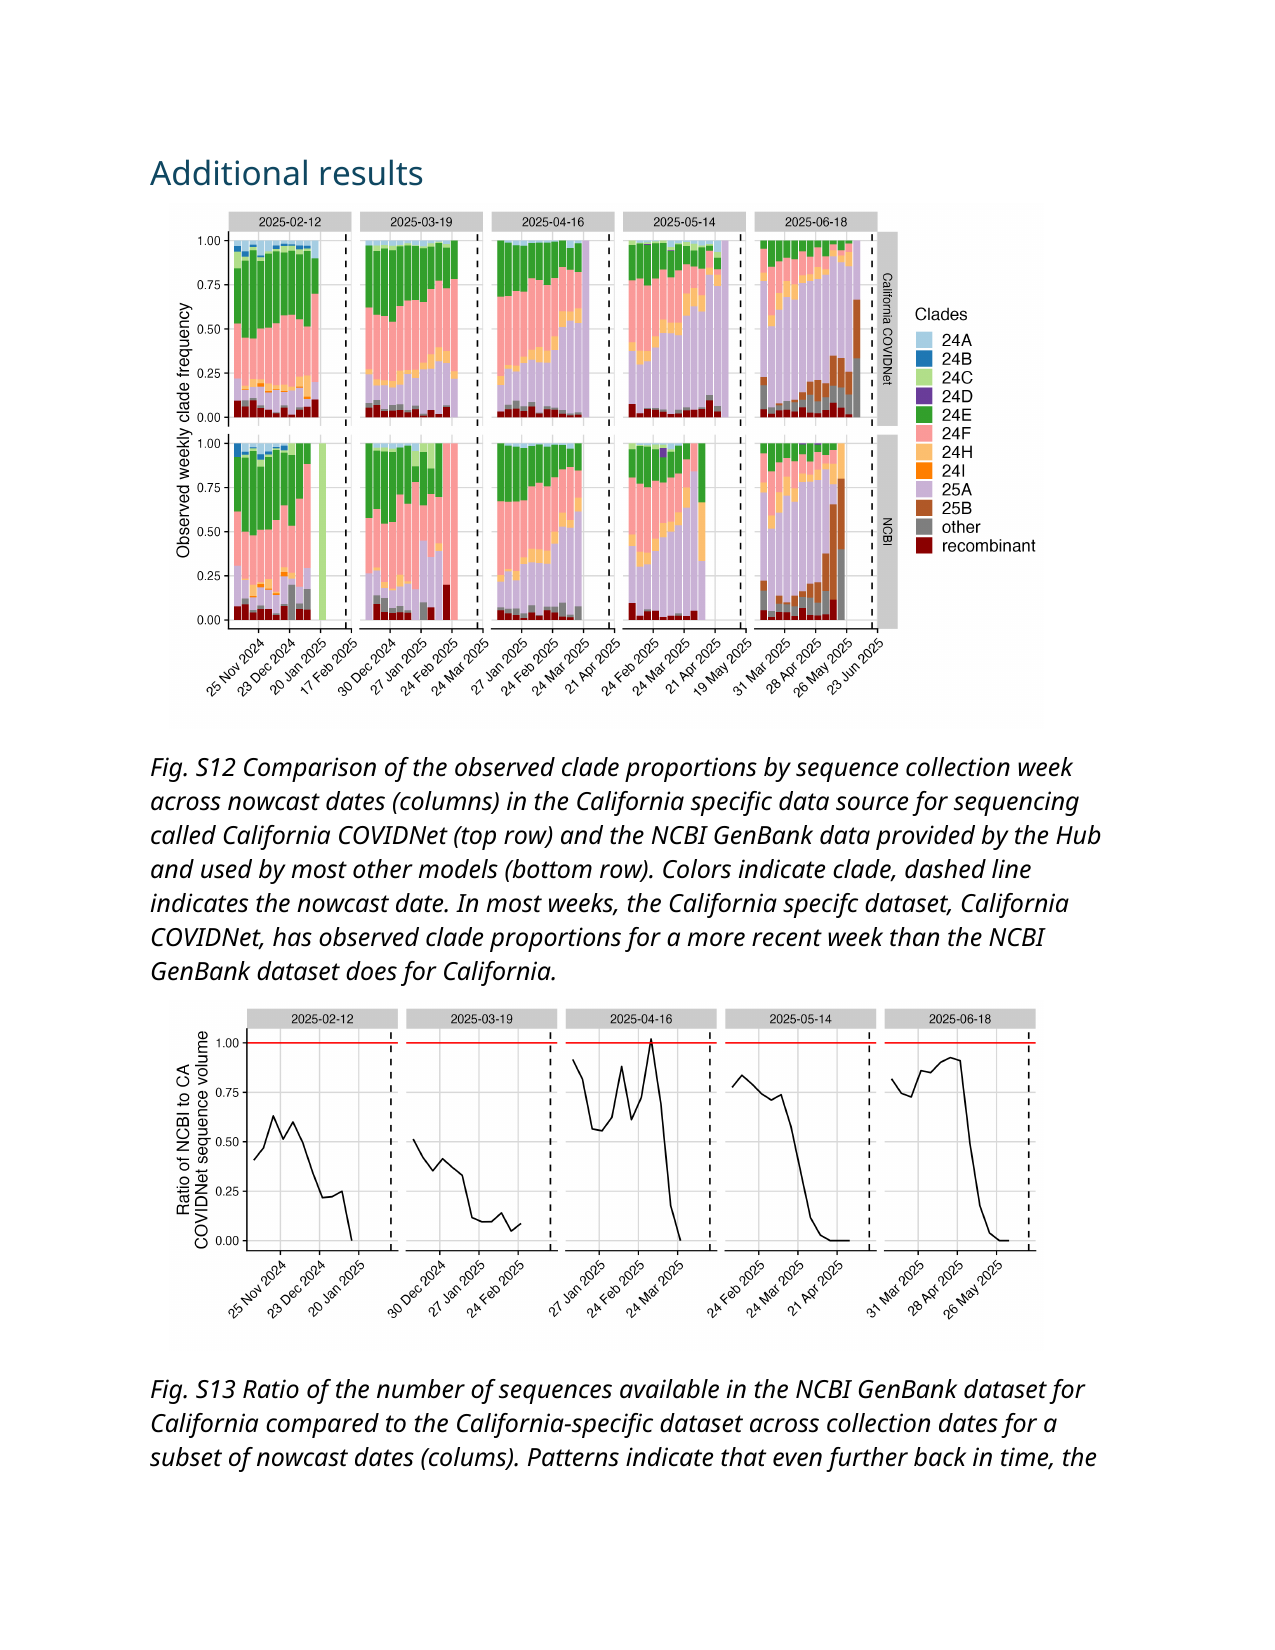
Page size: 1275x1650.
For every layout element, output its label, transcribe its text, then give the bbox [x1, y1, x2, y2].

picture [168, 203, 1044, 729]
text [150, 1371, 1125, 1473]
text Fig. S12 Comparison of the observed clade proportions by sequence collection week across nowcast dates (columns) in the California specific data source for sequencing called California COVIDNet (top row) and the NCBI GenBank data provided by the Hub and used by most other models (bottom row). Colors indicate clade, dashed line indicates the nowcast date. In most weeks, the California specifc dataset, California COVIDNet, has observed clade proportions for a more recent week than the NCBI GenBank dataset does for California. [150, 749, 1125, 988]
picture [168, 1000, 1044, 1351]
subtitle Additional results [150, 150, 1125, 195]
